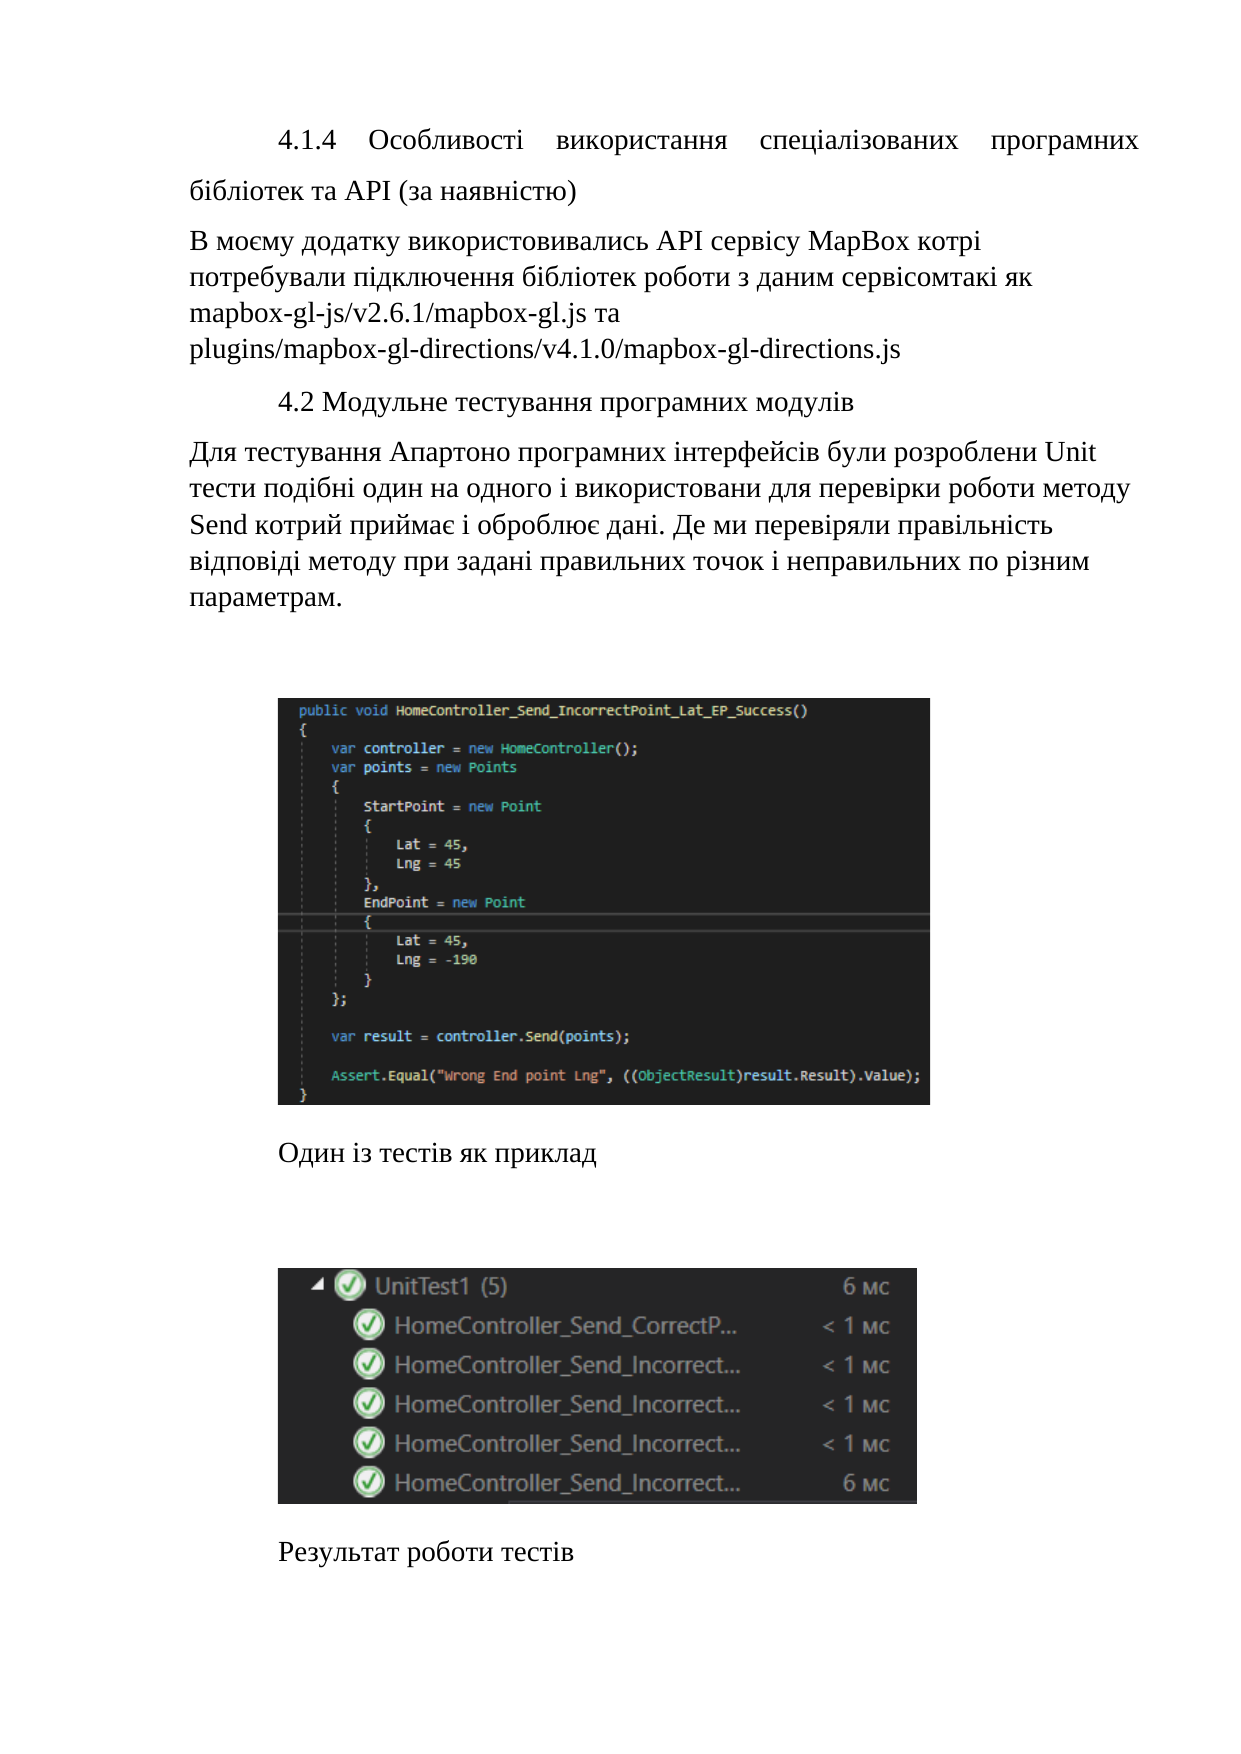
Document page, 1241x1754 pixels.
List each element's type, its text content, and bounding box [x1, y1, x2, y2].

table_cell 4.1.4 Особливості використання спеціалізованих програмних бібліотек та API (за наявністю) В моєму додатку використовивались API сервісу MapBox котрі потребували підключення бібліотек роботи з даним сервісомтакі як mapbox-gl-js/v2.6.1/mapbox-gl.js та plugins/mapbox-gl-directions/v4.1.0/mapbox-gl-directions.js 4.2 Модульне тестування програмних модулів Для тестування Апартоно програмних інтерфейсів були розроблени Unit тести подібні один на одного і використовани для перевірки роботи методу Send котрий приймає і оброблює дані. Де ми перевіряли правільність відповіді методу при задані правильних точок і неправильних по різним параметрам. [177, 118, 1152, 699]
table_cell Один із тестів як приклад [177, 699, 1152, 1269]
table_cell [177, 1269, 1152, 1636]
picture [277, 1268, 917, 1504]
picture [277, 698, 931, 1105]
